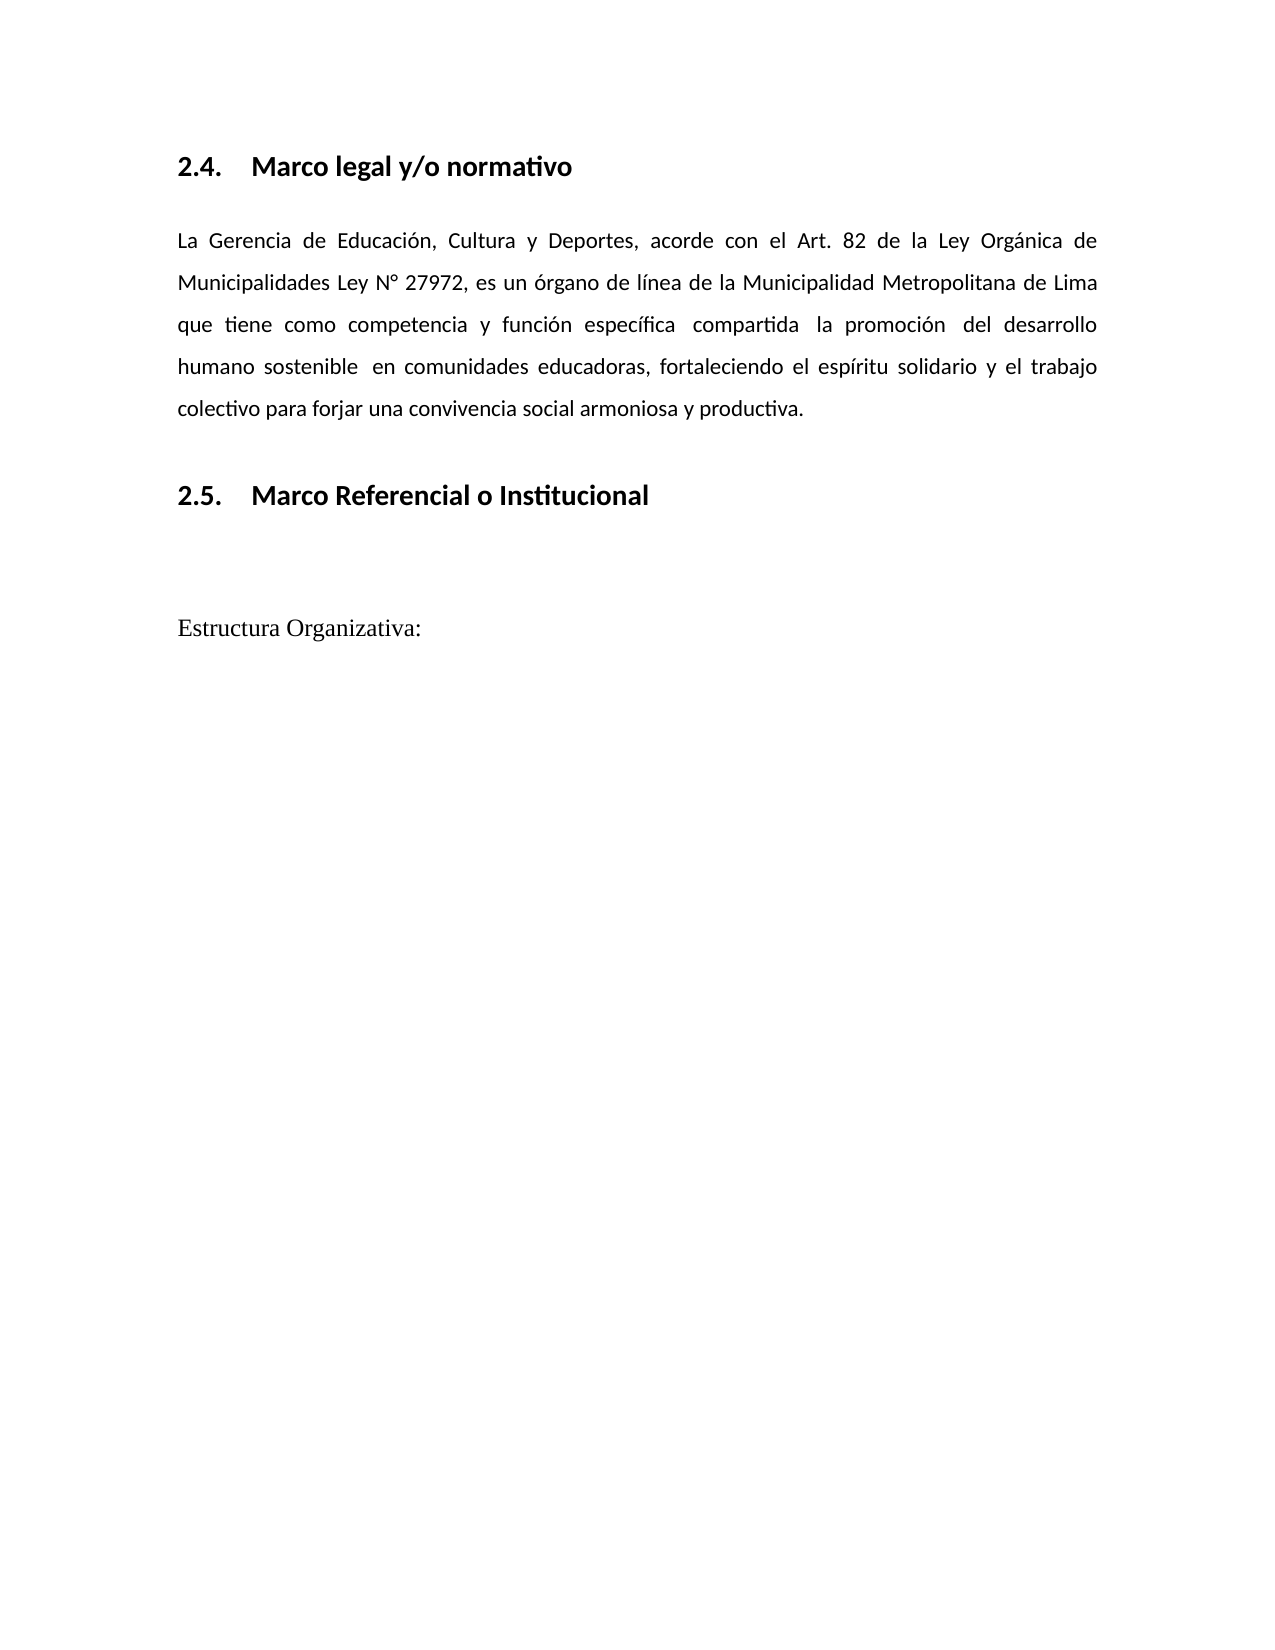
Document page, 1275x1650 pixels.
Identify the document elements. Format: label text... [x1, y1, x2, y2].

subtitle Marco Referencial o Institucional [177, 477, 1098, 513]
list La Gerencia de Educación, Cultura y Deportes, acorde con el Art. 82 de la Ley Orgánica de Municipalidades Ley N° 27972, es un órgano de línea de la Municipalidad Metropolitana de Lima que tiene como competencia y función específica compartida la promoción del desarrollo humano sostenible en comunidades educadoras, fortaleciendo el espíritu solidario y el trabajo colectivo para forjar una convivencia social armoniosa y productiva. [177, 226, 1098, 422]
text Estructura Organizativa: [177, 613, 1098, 642]
subtitle Marco legal y/o normativo [177, 148, 1098, 183]
